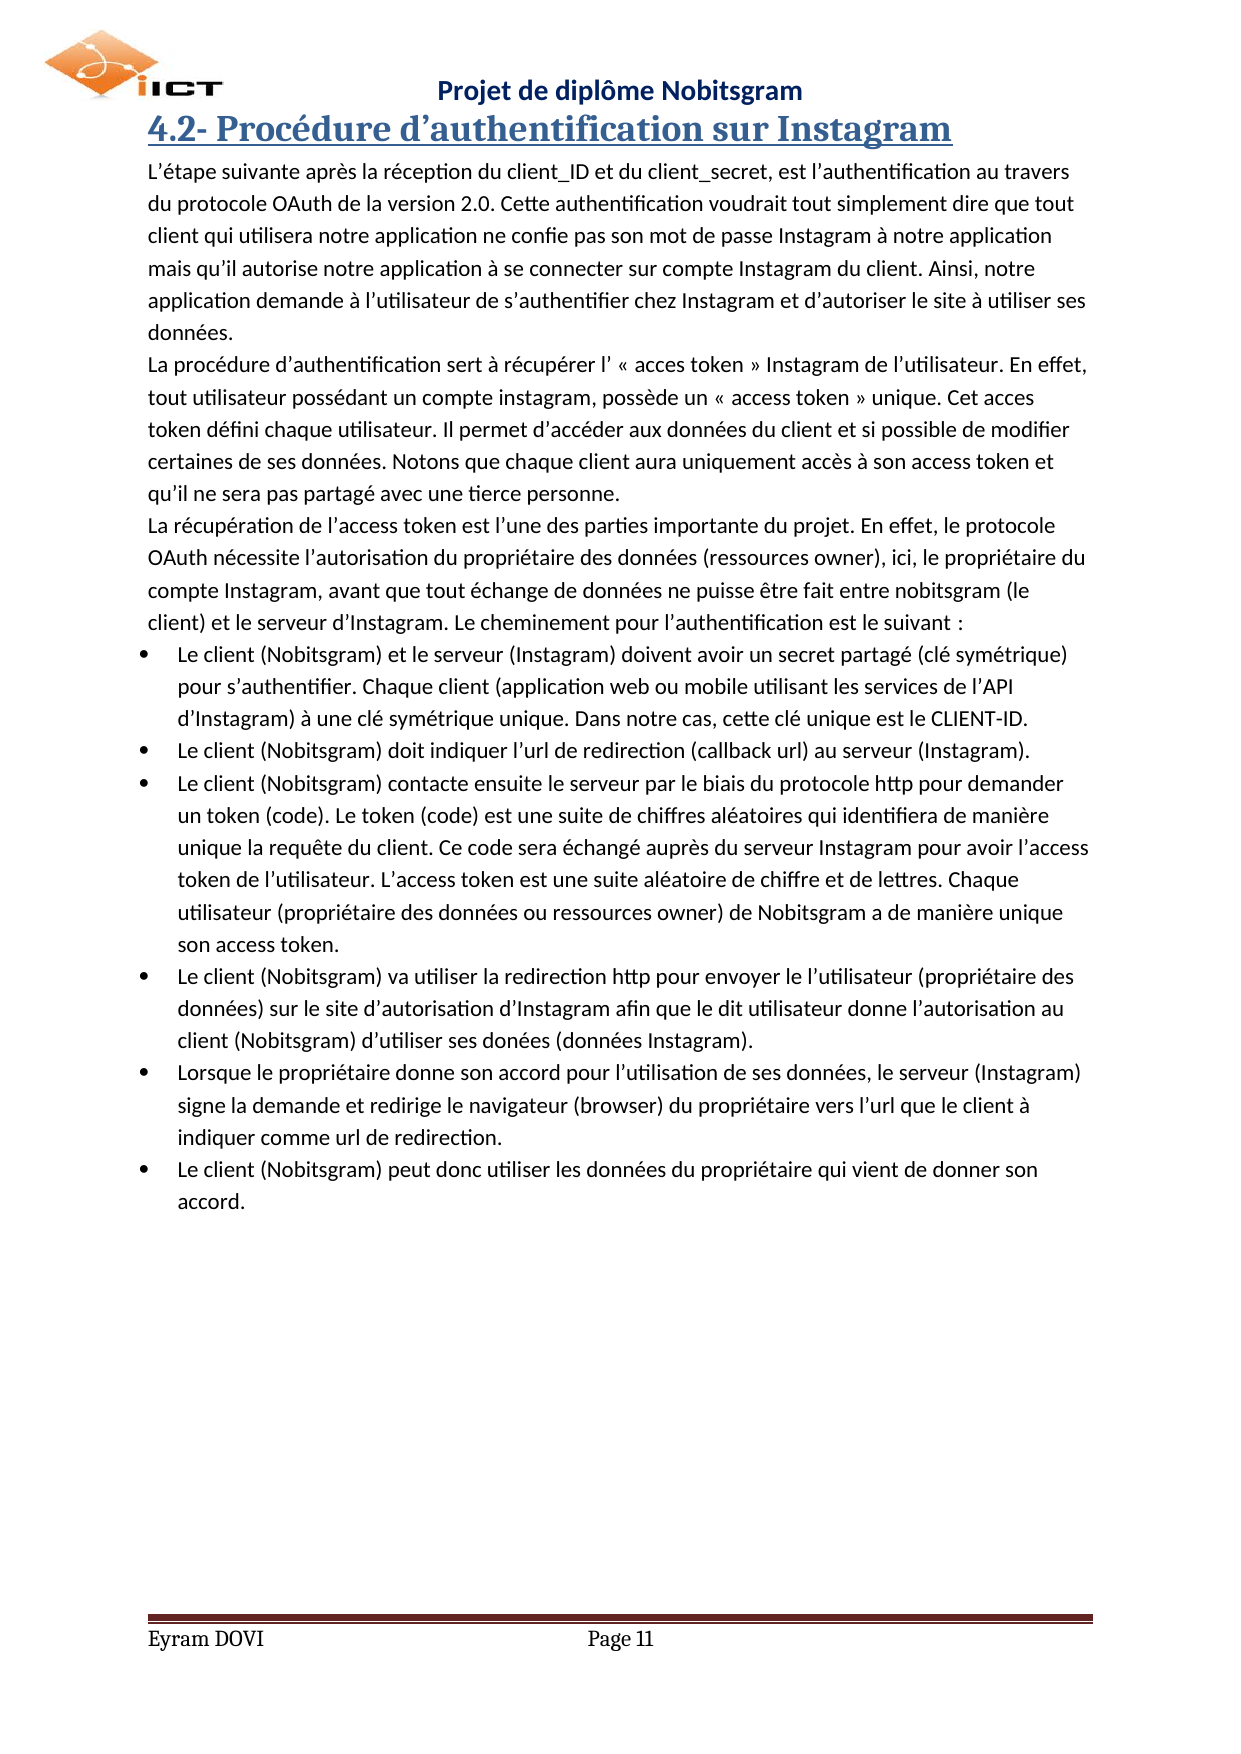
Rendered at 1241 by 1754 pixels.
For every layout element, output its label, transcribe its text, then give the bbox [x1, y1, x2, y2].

text La procédure d’authentification sert à récupérer l’ « acces token » Instagram de l’utilisateur. En effet, tout utilisateur possédant un compte instagram, possède un « access token » unique. Cet acces token défini chaque utilisateur. Il permet d’accéder aux données du client et si possible de modifier certaines de ses données. Notons que chaque client aura uniquement accès à son access token et qu’il ne sera pas partagé avec une tierce personne. [148, 350, 1093, 507]
list Le client (Nobitsgram) peut donc utiliser les données du propriétaire qui vient de donner son accord. [140, 1155, 1093, 1215]
list Le client (Nobitsgram) contacte ensuite le serveur par le biais du protocole http pour demander un token (code). Le token (code) est une suite de chiffres aléatoires qui identifiera de manière unique la requête du client. Ce code sera échangé auprès du serveur Instagram pour avoir l’access token de l’utilisateur. L’access token est une suite aléatoire de chiffre et de lettres. Chaque utilisateur (propriétaire des données ou ressources owner) de Nobitsgram a de manière unique son access token. [140, 769, 1093, 958]
picture [44, 29, 224, 101]
list Lorsque le propriétaire donne son accord pour l’utilisation de ses données, le serveur (Instagram) signe la demande et redirige le navigateur (browser) du propriétaire vers l’url que le client à indiquer comme url de redirection. [140, 1058, 1093, 1151]
text L’étape suivante après la réception du client_ID et du client_secret, est l’authentification au travers du protocole OAuth de la version 2.0. Cette authentification voudrait tout simplement dire que tout client qui utilisera notre application ne confie pas son mot de passe Instagram à notre application mais qu’il autorise notre application à se connecter sur compte Instagram du client. Ainsi, notre application demande à l’utilisateur de s’authentifier chez Instagram et d’autoriser le site à utiliser ses données. [148, 157, 1093, 346]
list Le client (Nobitsgram) et le serveur (Instagram) doivent avoir un secret partagé (clé symétrique) pour s’authentifier. Chaque client (application web ou mobile utilisant les services de l’API d’Instagram) à une clé symétrique unique. Dans notre cas, cette clé unique est le CLIENT-ID. [140, 640, 1093, 732]
list Le client (Nobitsgram) doit indiquer l’url de redirection (callback url) au serveur (Instagram). [140, 737, 1093, 765]
list Le client (Nobitsgram) va utiliser la redirection http pour envoyer le l’utilisateur (propriétaire des données) sur le site d’autorisation d’Instagram afin que le dit utilisateur donne l’autorisation au client (Nobitsgram) d’utiliser ses donées (données Instagram). [140, 962, 1093, 1054]
text La récupération de l’access token est l’une des parties importante du projet. En effet, le protocole OAuth nécessite l’autorisation du propriétaire des données (ressources owner), ici, le propriétaire du compte Instagram, avant que tout échange de données ne puisse être fait entre nobitsgram (le client) et le serveur d’Instagram. Le cheminement pour l’authentification est le suivant : [148, 511, 1093, 636]
subtitle 4.2- Procédure d’authentification sur Instagram [148, 108, 1093, 151]
